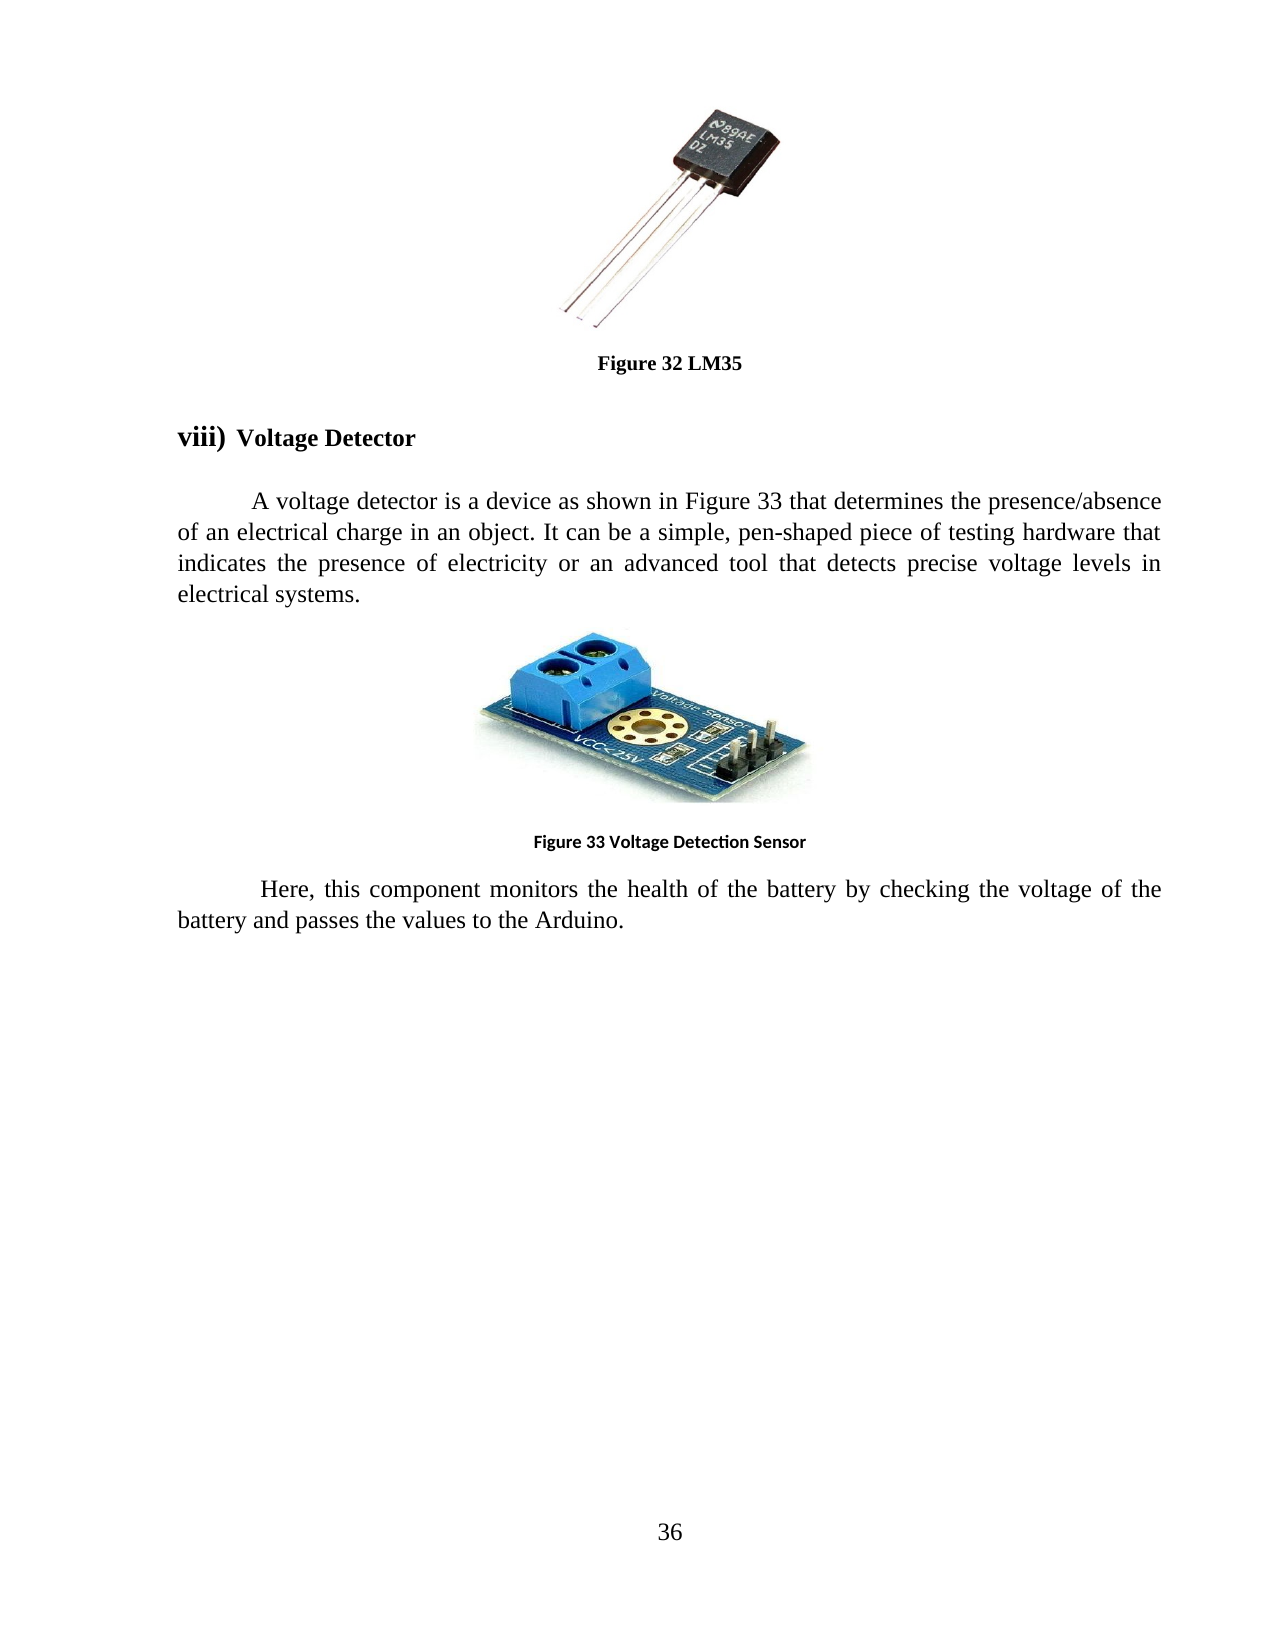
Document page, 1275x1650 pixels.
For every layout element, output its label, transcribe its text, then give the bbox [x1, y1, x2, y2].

text Here, this component monitors the health of the battery by checking the voltage of the battery and passes the values to the Arduino. [177, 874, 1162, 934]
text Figure 32 LM35 [177, 351, 1162, 375]
text A voltage detector is a device as shown in Figure 33 that determines the presence/absence of an electrical charge in an object. It can be a simple, pen-shaped piece of testing hardware that indicates the presence of electricity or an advanced tool that detects precise voltage levels in electrical systems. [177, 486, 1162, 608]
list Voltage Detector [177, 419, 1162, 452]
text Figure 33 Voltage Detection Sensor [177, 830, 1162, 853]
picture [403, 627, 936, 812]
picture [474, 103, 866, 331]
